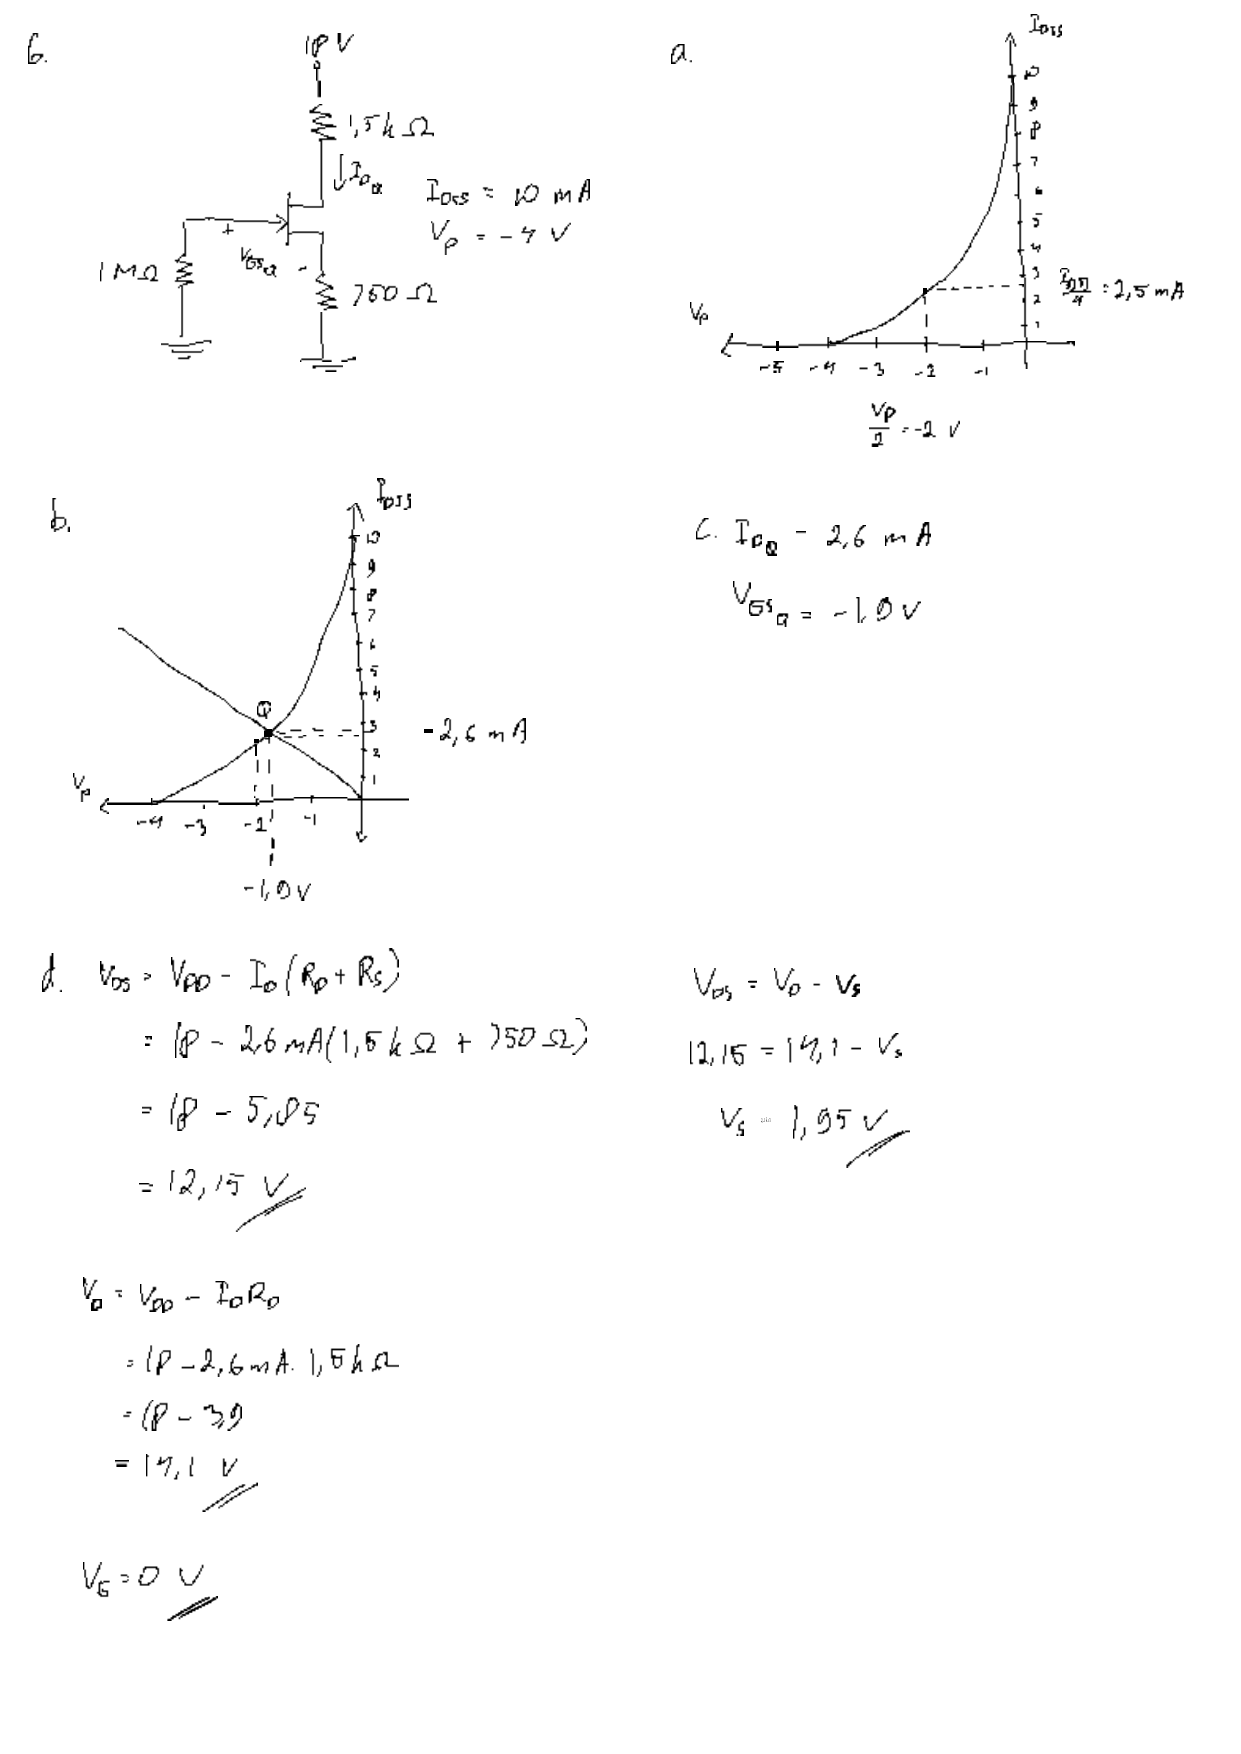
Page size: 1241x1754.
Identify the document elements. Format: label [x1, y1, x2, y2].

picture [170, 1169, 306, 1232]
picture [458, 1033, 471, 1053]
picture [100, 961, 151, 992]
picture [350, 112, 434, 138]
picture [721, 1108, 744, 1136]
picture [879, 1033, 902, 1058]
picture [28, 33, 47, 64]
picture [440, 718, 526, 747]
picture [427, 179, 493, 205]
picture [431, 220, 571, 255]
picture [241, 1025, 436, 1063]
picture [690, 1035, 861, 1066]
picture [761, 1117, 771, 1123]
picture [721, 14, 1184, 377]
picture [146, 1454, 258, 1512]
picture [766, 541, 777, 556]
picture [100, 478, 411, 866]
picture [51, 498, 70, 532]
picture [490, 1018, 587, 1055]
picture [733, 581, 772, 616]
picture [774, 968, 860, 997]
picture [796, 531, 806, 538]
picture [122, 1400, 242, 1431]
picture [694, 968, 757, 1001]
picture [248, 1096, 319, 1128]
picture [690, 302, 708, 325]
picture [834, 597, 921, 623]
picture [115, 1460, 129, 1467]
picture [793, 1105, 910, 1168]
picture [83, 1562, 218, 1621]
picture [216, 1111, 231, 1115]
picture [127, 1344, 399, 1377]
picture [515, 179, 590, 206]
picture [250, 948, 399, 996]
picture [827, 525, 866, 549]
picture [885, 522, 931, 546]
picture [760, 361, 784, 373]
picture [696, 518, 762, 548]
picture [145, 1036, 152, 1046]
picture [400, 729, 433, 733]
picture [73, 773, 90, 802]
picture [139, 1183, 153, 1192]
picture [171, 957, 230, 992]
picture [140, 1281, 279, 1313]
picture [142, 1093, 197, 1131]
picture [100, 33, 437, 372]
picture [777, 612, 811, 627]
picture [671, 44, 692, 64]
picture [869, 402, 960, 447]
picture [83, 1277, 122, 1311]
picture [42, 953, 62, 992]
picture [244, 879, 311, 901]
picture [175, 1022, 223, 1058]
